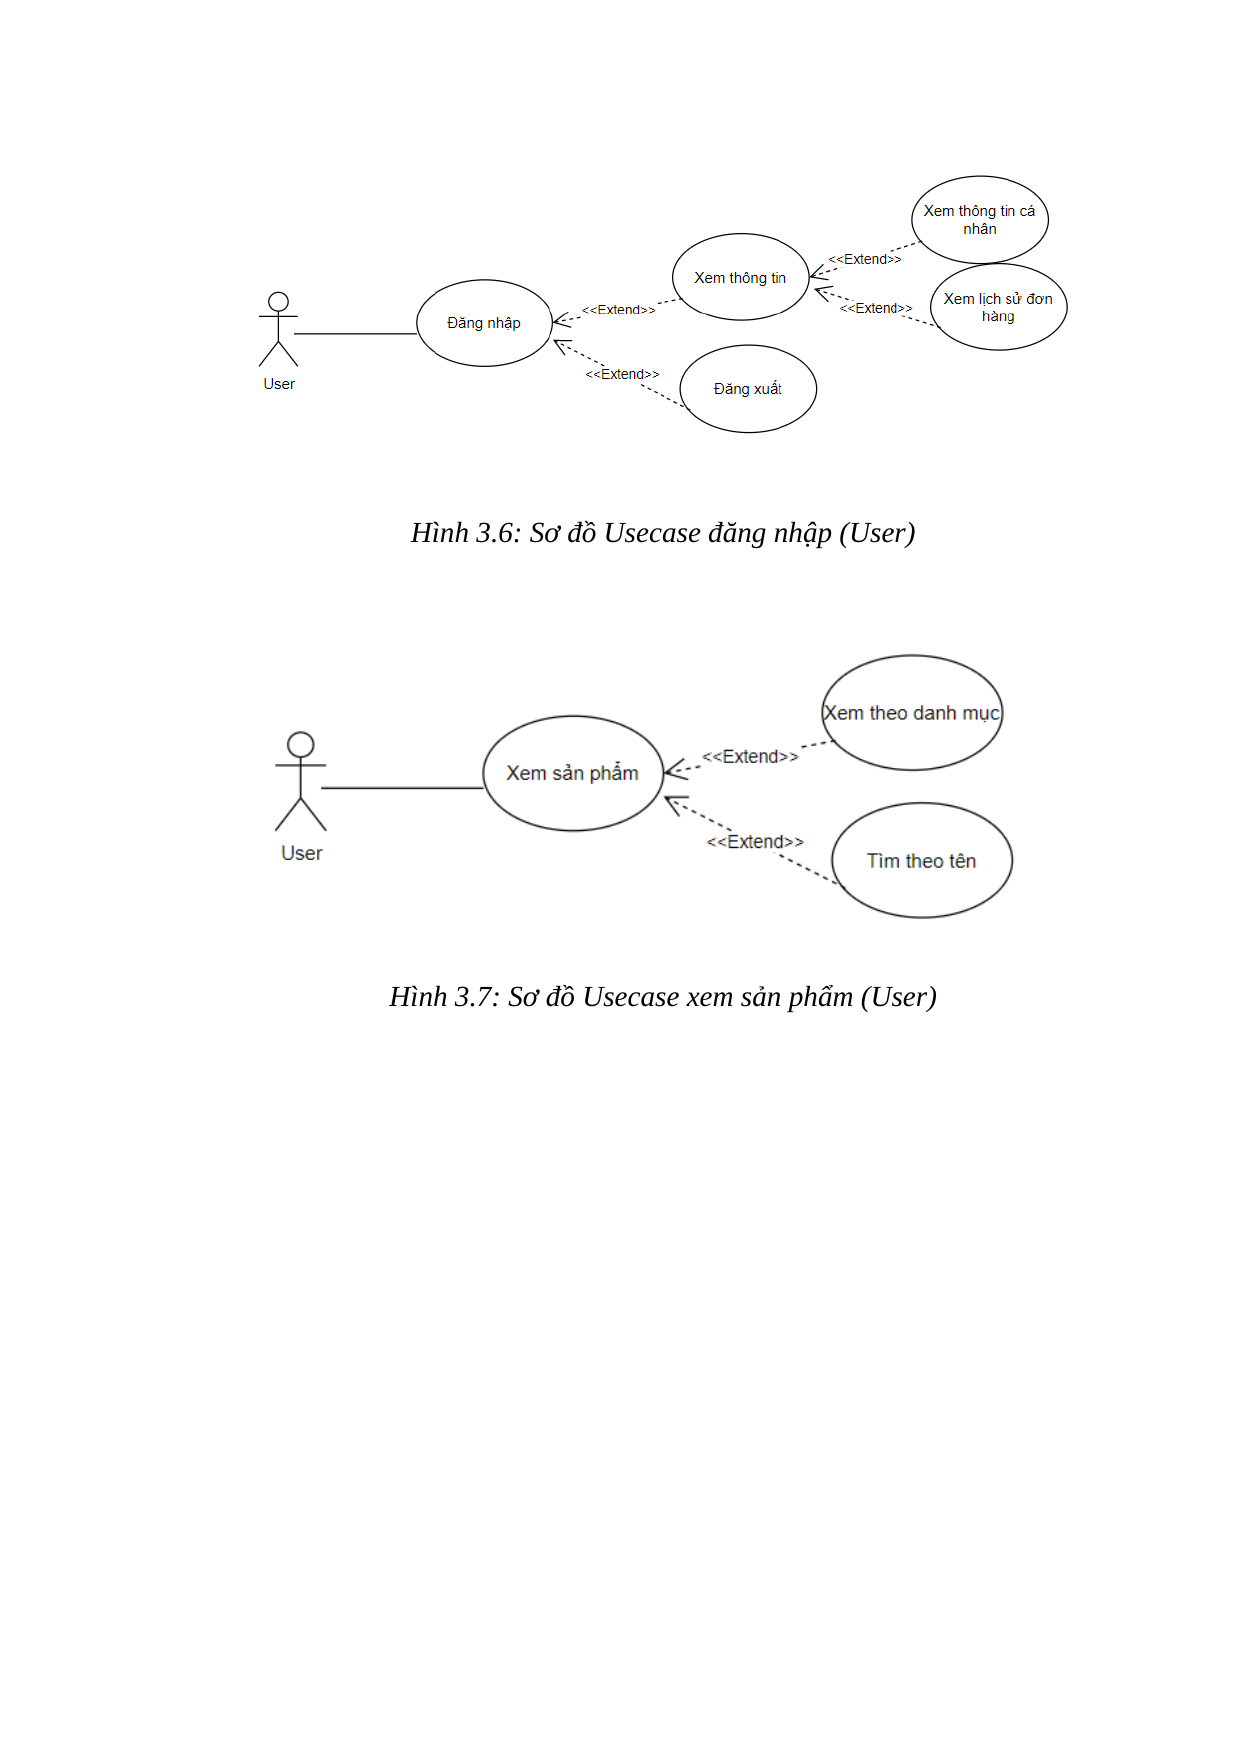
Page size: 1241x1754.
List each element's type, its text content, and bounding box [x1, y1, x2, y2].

picture [206, 131, 1123, 497]
text Hình 3.6: Sơ đồ Usecase đăng nhập (User) [207, 515, 1122, 548]
picture [206, 569, 1123, 961]
text Hình 3.7: Sơ đồ Usecase xem sản phẩm (User) [207, 979, 1122, 1013]
